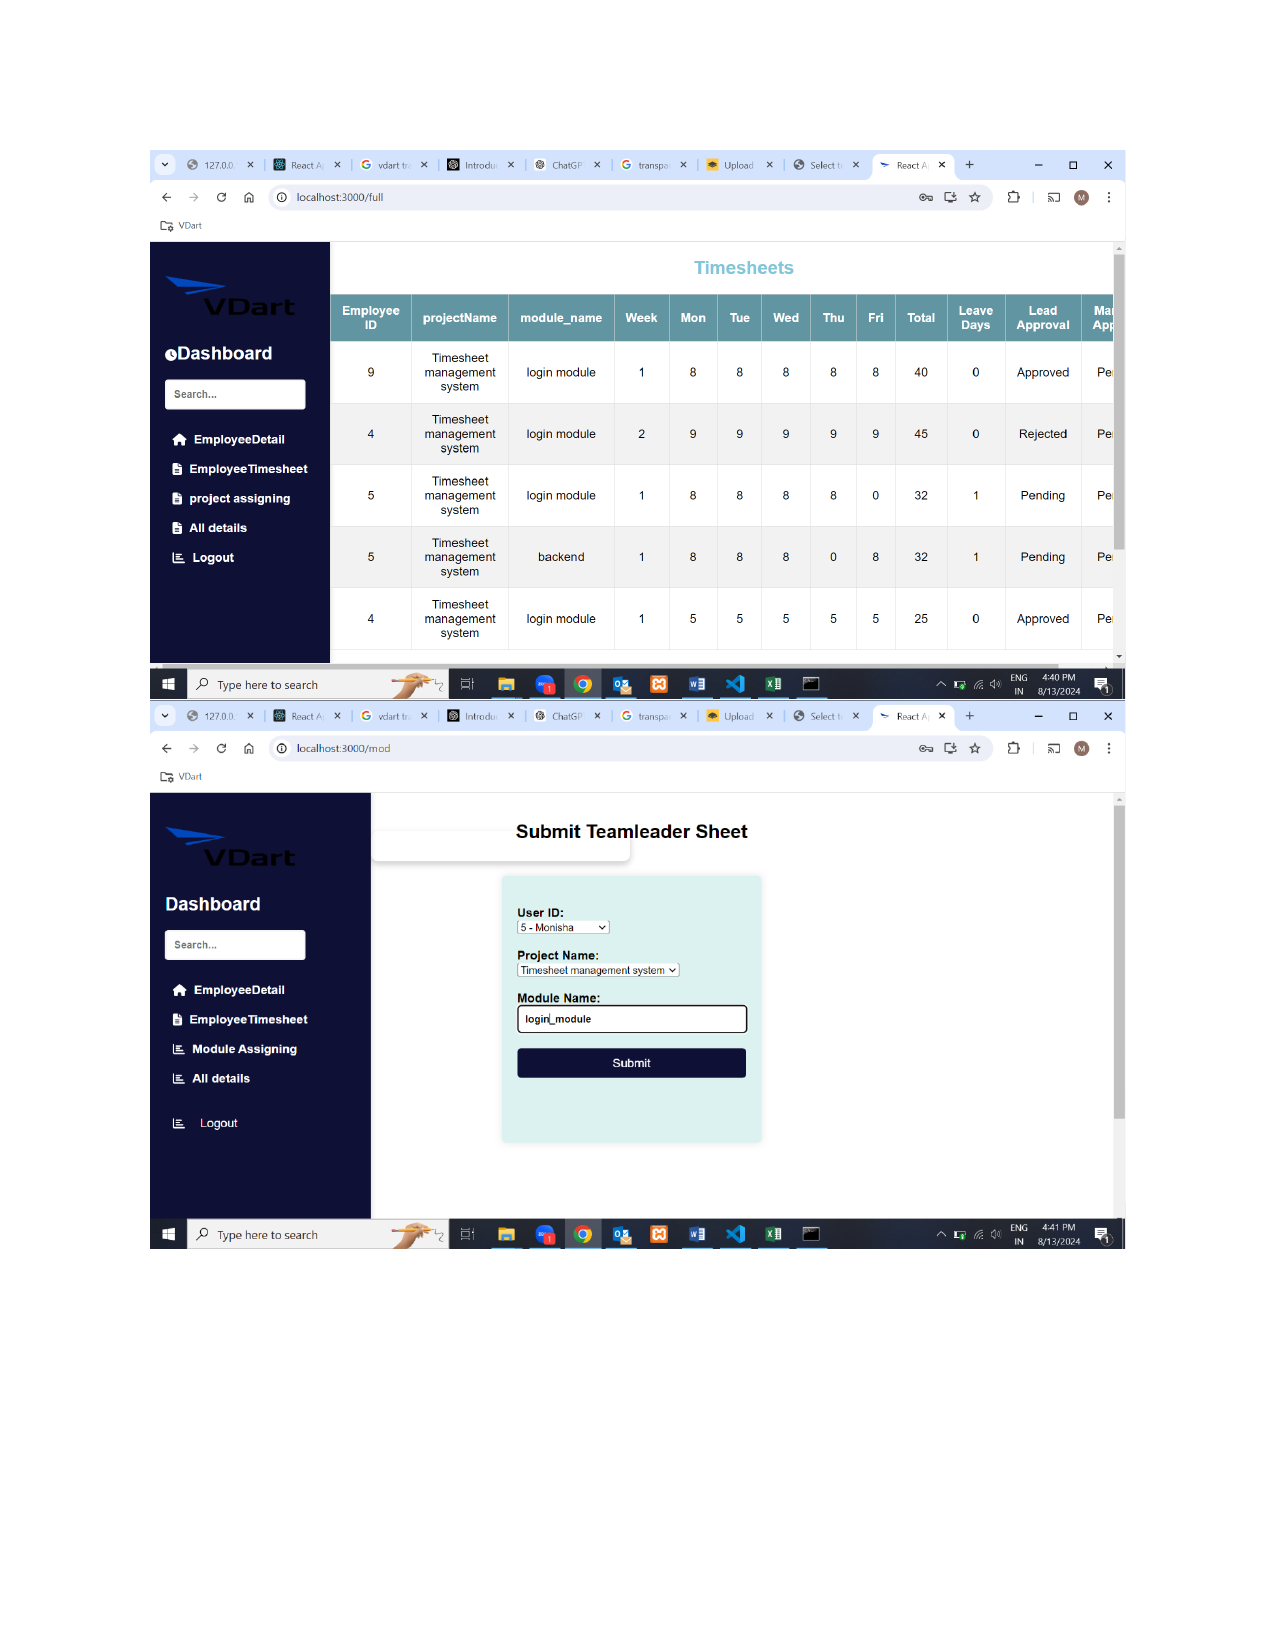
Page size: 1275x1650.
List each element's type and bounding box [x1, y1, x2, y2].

picture [150, 700, 1125, 1249]
picture [150, 150, 1125, 699]
